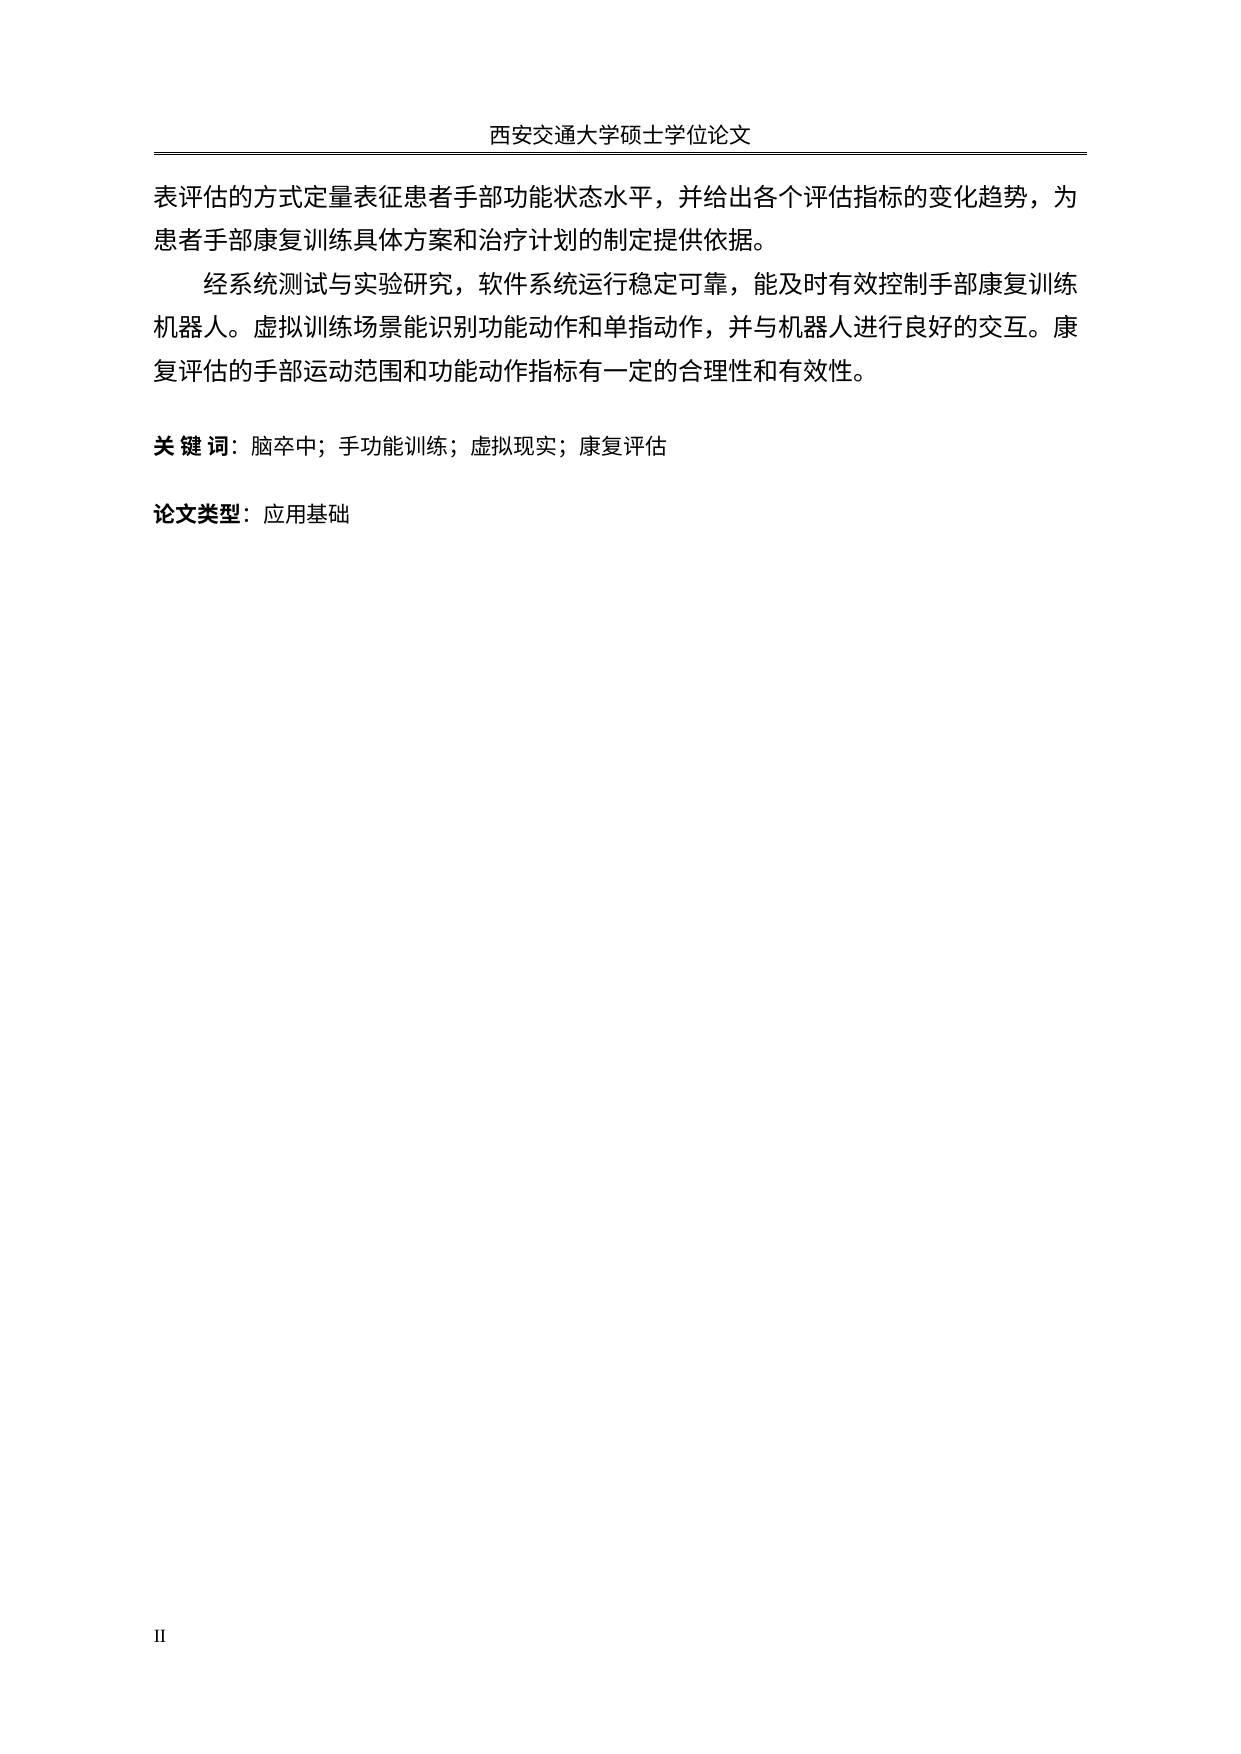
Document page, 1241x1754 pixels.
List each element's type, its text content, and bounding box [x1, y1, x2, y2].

text 论文类型：应用基础 [153, 497, 1087, 529]
text 经系统测试与实验研究，软件系统运行稳定可靠，能及时有效控制手部康复训练机器人。虚拟训练场景能识别功能动作和单指动作，并与机器人进行良好的交互。康复评估的手部运动范围和功能动作指标有一定的合理性和有效性。 [153, 264, 1087, 387]
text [153, 177, 1087, 257]
text 关 键 词：脑卒中；手功能训练；虚拟现实；康复评估 [153, 429, 1087, 461]
